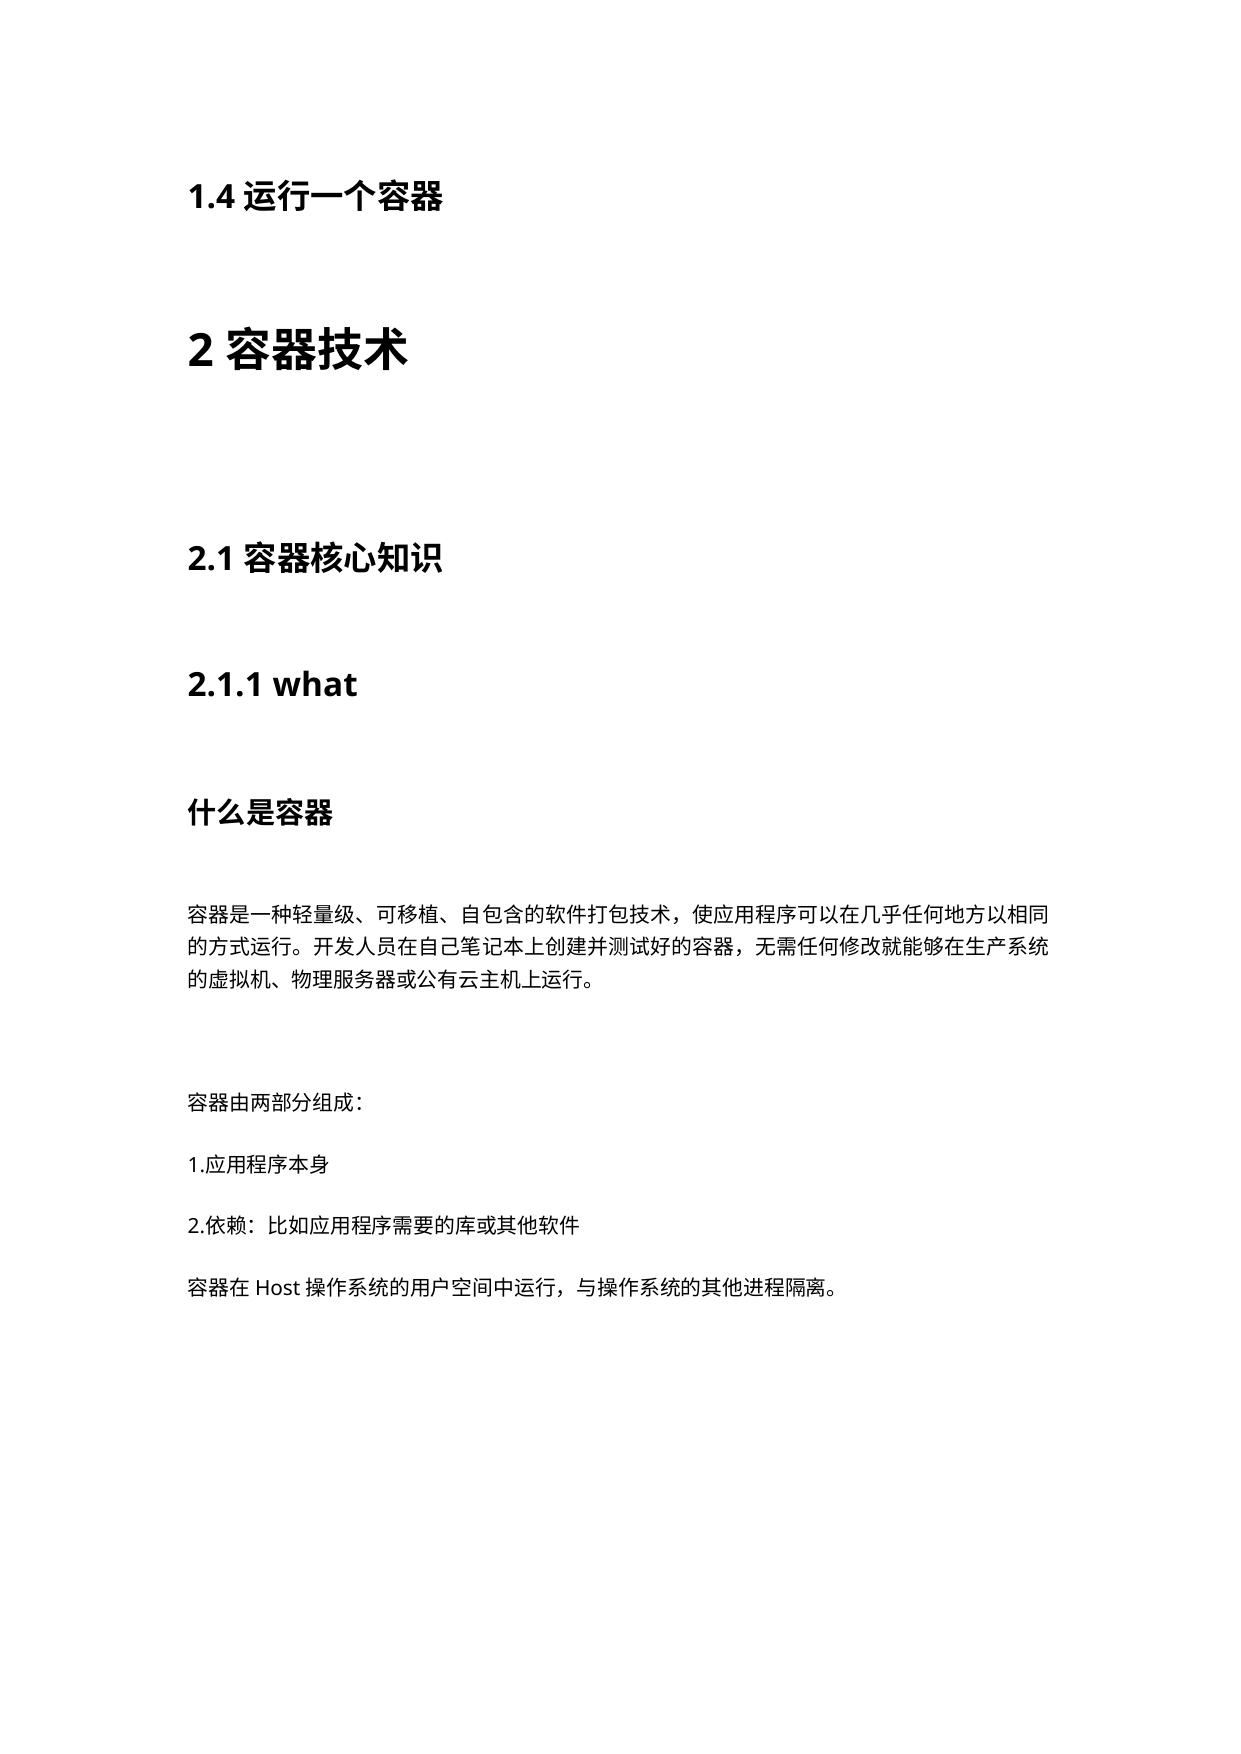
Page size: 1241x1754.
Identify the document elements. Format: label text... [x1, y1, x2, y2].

text 1.应用程序本身 [187, 1147, 1053, 1179]
text 容器核心知识 [187, 523, 1053, 588]
text 容器技术 [187, 298, 1053, 395]
text 容器是一种轻量级、可移植、自包含的软件打包技术，使应用程序可以在几乎任何地方以相同的方式运行。开发人员在自己笔记本上创建并测试好的容器，无需任何修改就能够在生产系统的虚拟机、物理服务器或公有云主机上运行。 [187, 897, 1053, 994]
text 运行一个容器 [187, 162, 1053, 227]
text 什么是容器 [187, 778, 1053, 843]
text 容器在 Host 操作系统的用户空间中运行，与操作系统的其他进程隔离。 [187, 1270, 1053, 1303]
text what [187, 651, 1053, 716]
text 容器由两部分组成： [187, 1085, 1053, 1118]
text 2.依赖：比如应用程序需要的库或其他软件 [187, 1208, 1053, 1241]
